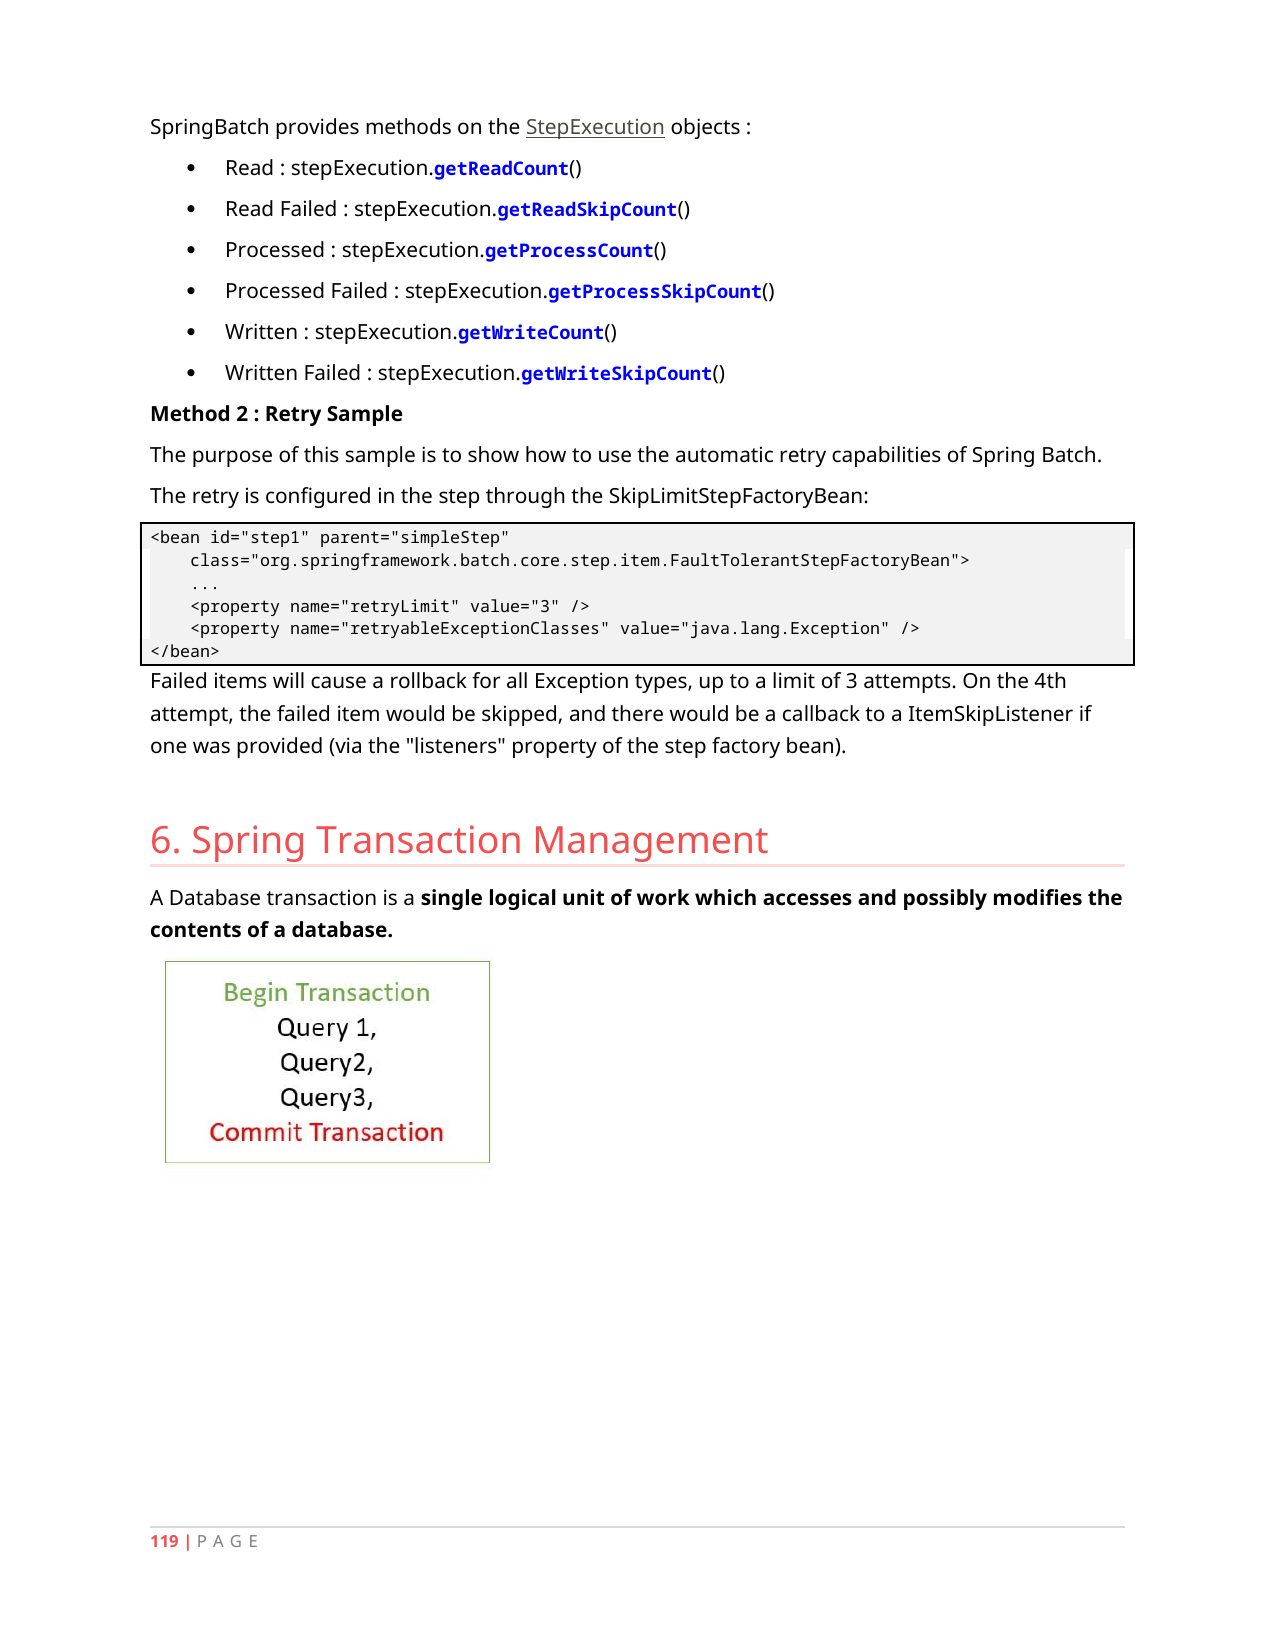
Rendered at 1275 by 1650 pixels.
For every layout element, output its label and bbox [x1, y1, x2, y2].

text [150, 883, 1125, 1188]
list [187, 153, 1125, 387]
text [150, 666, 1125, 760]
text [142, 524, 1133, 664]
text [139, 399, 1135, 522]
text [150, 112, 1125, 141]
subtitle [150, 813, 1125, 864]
picture [150, 947, 520, 1188]
